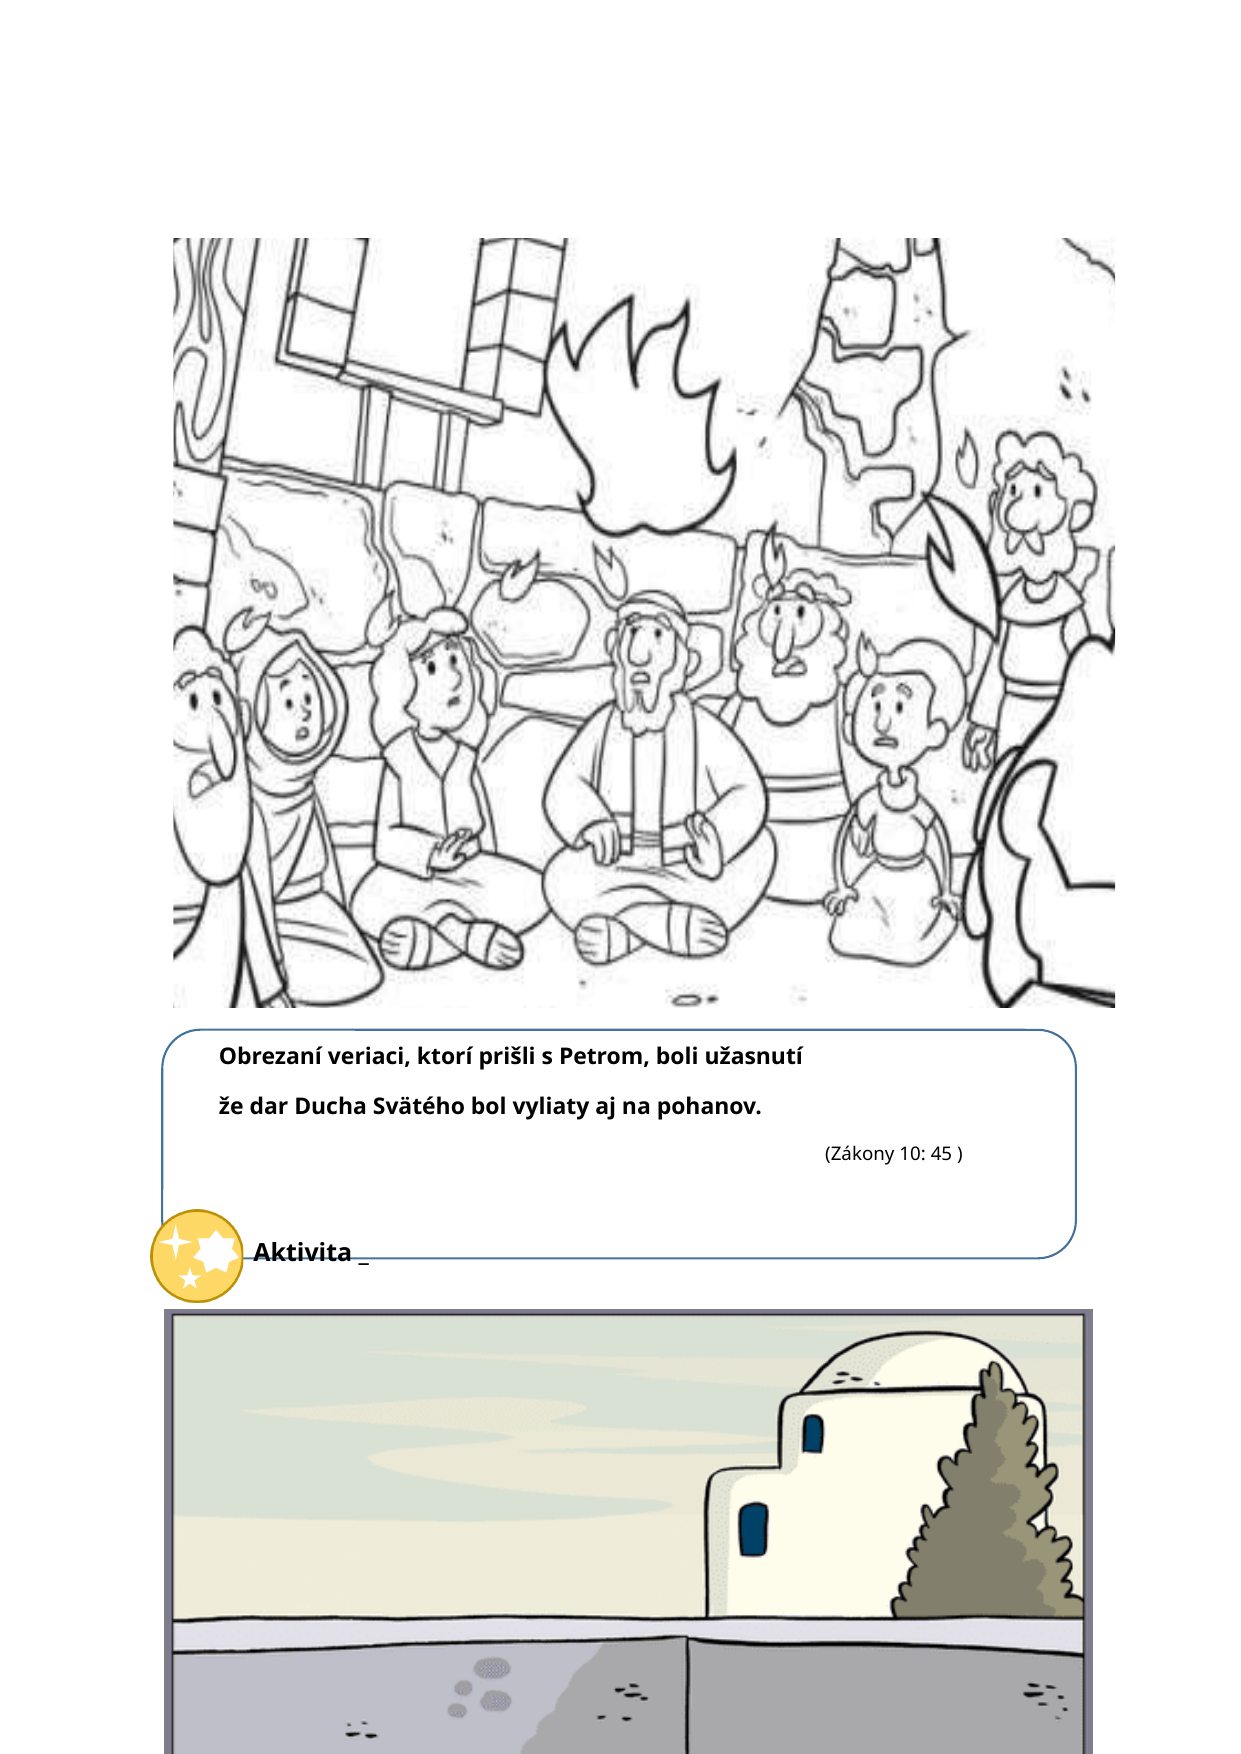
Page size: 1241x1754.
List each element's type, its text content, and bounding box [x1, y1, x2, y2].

picture [166, 1310, 1091, 1754]
text Obrezaní veriaci, ktorí prišli s Petrom, boli užasnutí [150, 1040, 1090, 1071]
text že dar Ducha Svätého bol vyliaty aj na pohanov. [150, 1090, 1090, 1121]
picture [173, 238, 1116, 1008]
text Aktivita _ [244, 1235, 1090, 1269]
picture [150, 1209, 244, 1303]
text (Zákony 10: 45 ) [150, 1141, 1090, 1166]
